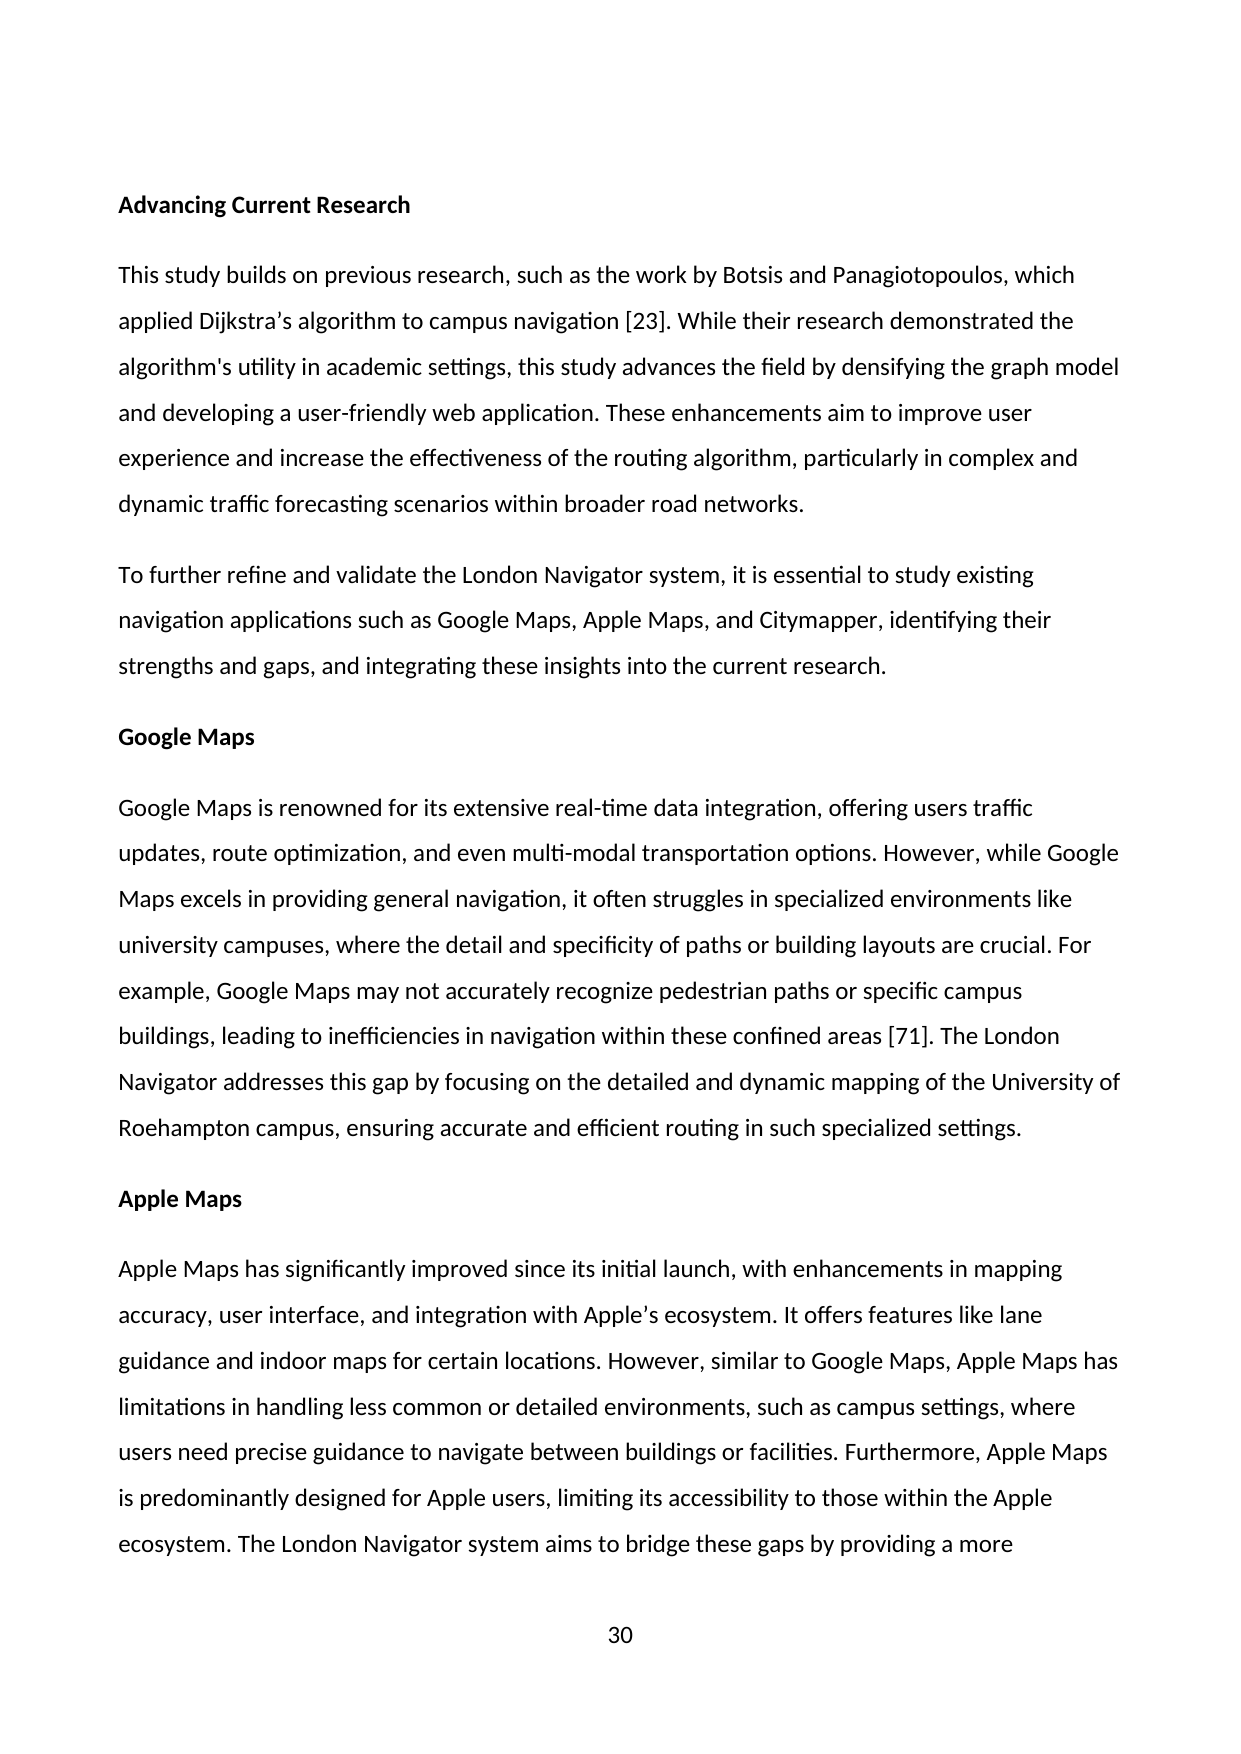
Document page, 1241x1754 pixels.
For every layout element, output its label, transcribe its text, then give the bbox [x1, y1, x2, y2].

text This study builds on previous research, such as the work by Botsis and Panagiotopoulos, which applied Dijkstra’s algorithm to campus navigation [23]. While their research demonstrated the algorithm's utility in academic settings, this study advances the field by densifying the graph model and developing a user-friendly web application. These enhancements aim to improve user experience and increase the effectiveness of the routing algorithm, particularly in complex and dynamic traffic forecasting scenarios within broader road networks. [118, 259, 1122, 519]
text Google Maps [118, 721, 1122, 752]
text To further refine and validate the London Navigator system, it is essential to study existing navigation applications such as Google Maps, Apple Maps, and Citymapper, identifying their strengths and gaps, and integrating these insights into the current research. [118, 559, 1122, 681]
text Apple Maps [118, 1183, 1122, 1213]
text Advancing Current Research [118, 189, 1122, 219]
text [118, 1253, 1122, 1558]
text Google Maps is renowned for its extensive real-time data integration, offering users traffic updates, route optimization, and even multi-modal transportation options. However, while Google Maps excels in providing general navigation, it often struggles in specialized environments like university campuses, where the detail and specificity of paths or building layouts are crucial. For example, Google Maps may not accurately recognize pedestrian paths or specific campus buildings, leading to inefficiencies in navigation within these confined areas [71]. The London Navigator addresses this gap by focusing on the detailed and dynamic mapping of the University of Roehampton campus, ensuring accurate and efficient routing in such specialized settings. [118, 792, 1122, 1142]
